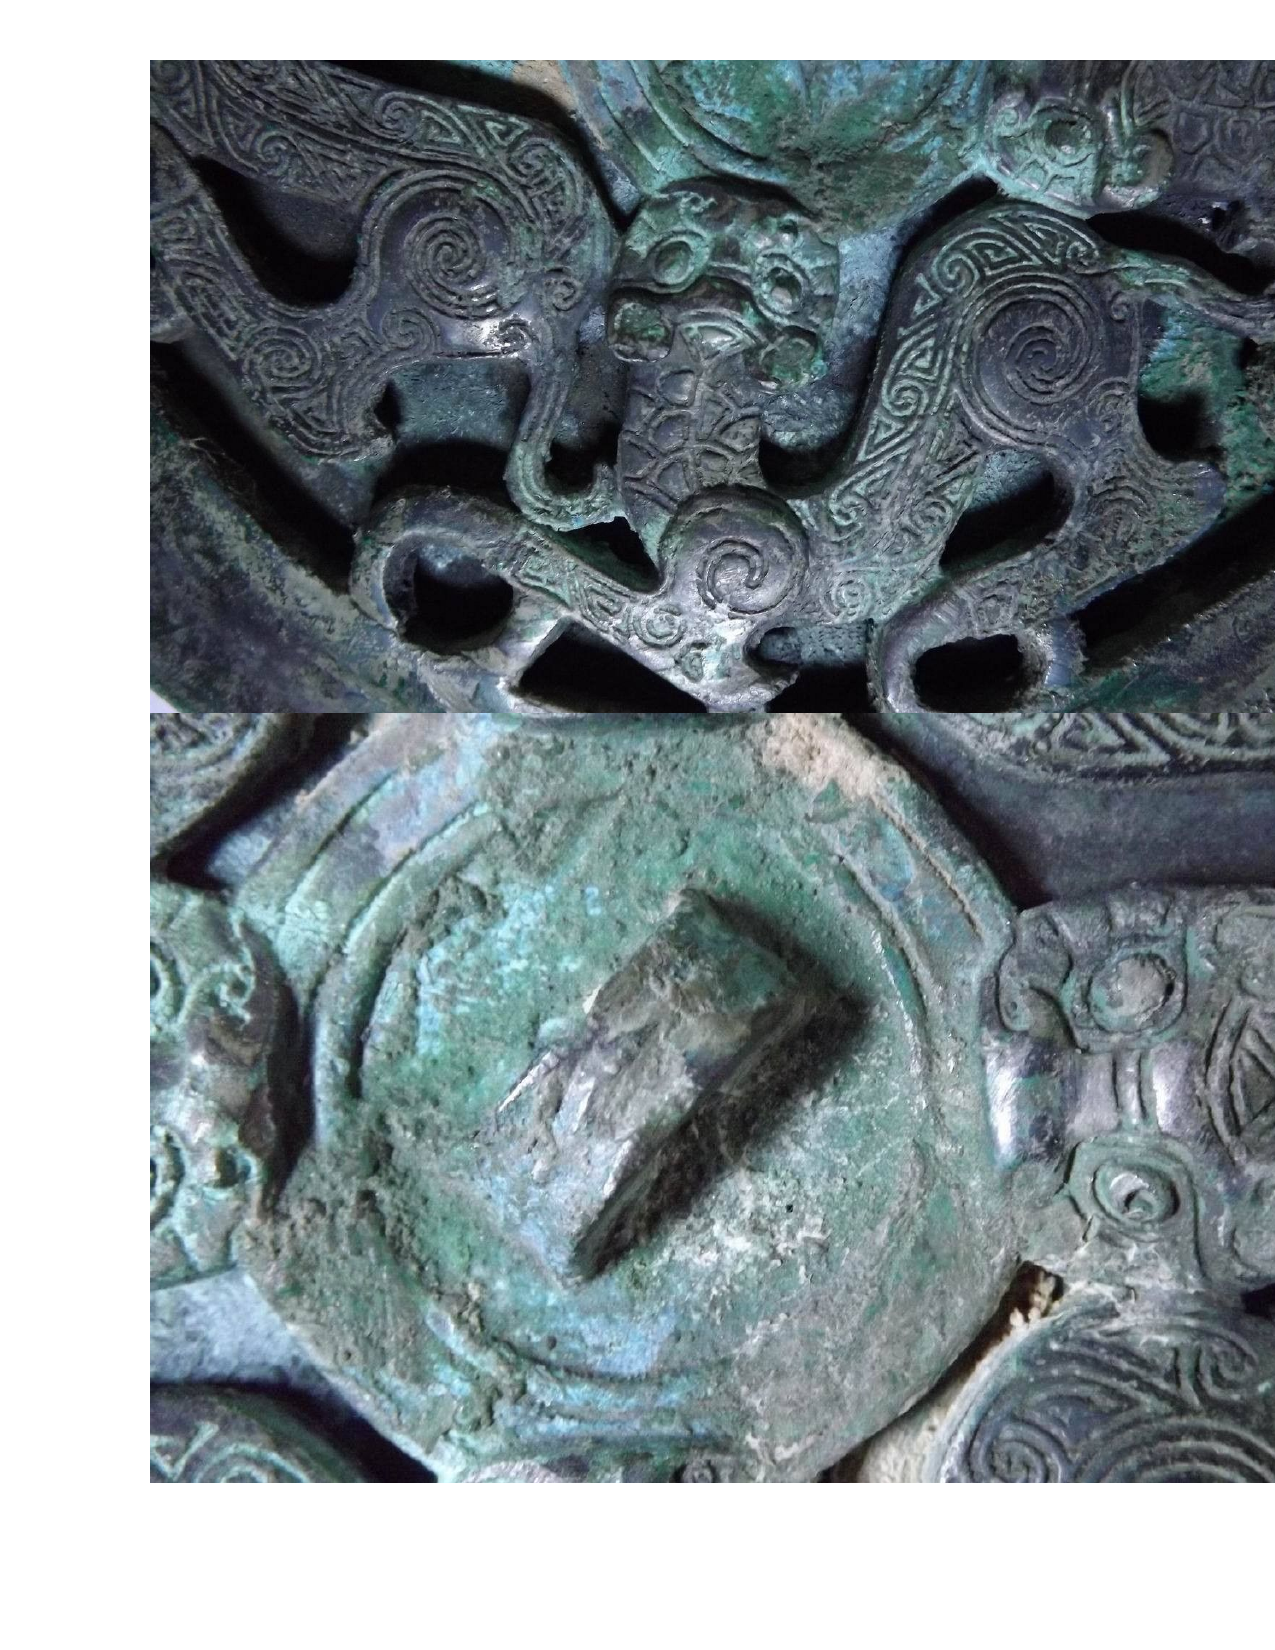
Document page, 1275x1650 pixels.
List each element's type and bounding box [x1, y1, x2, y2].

picture [150, 60, 1275, 1483]
